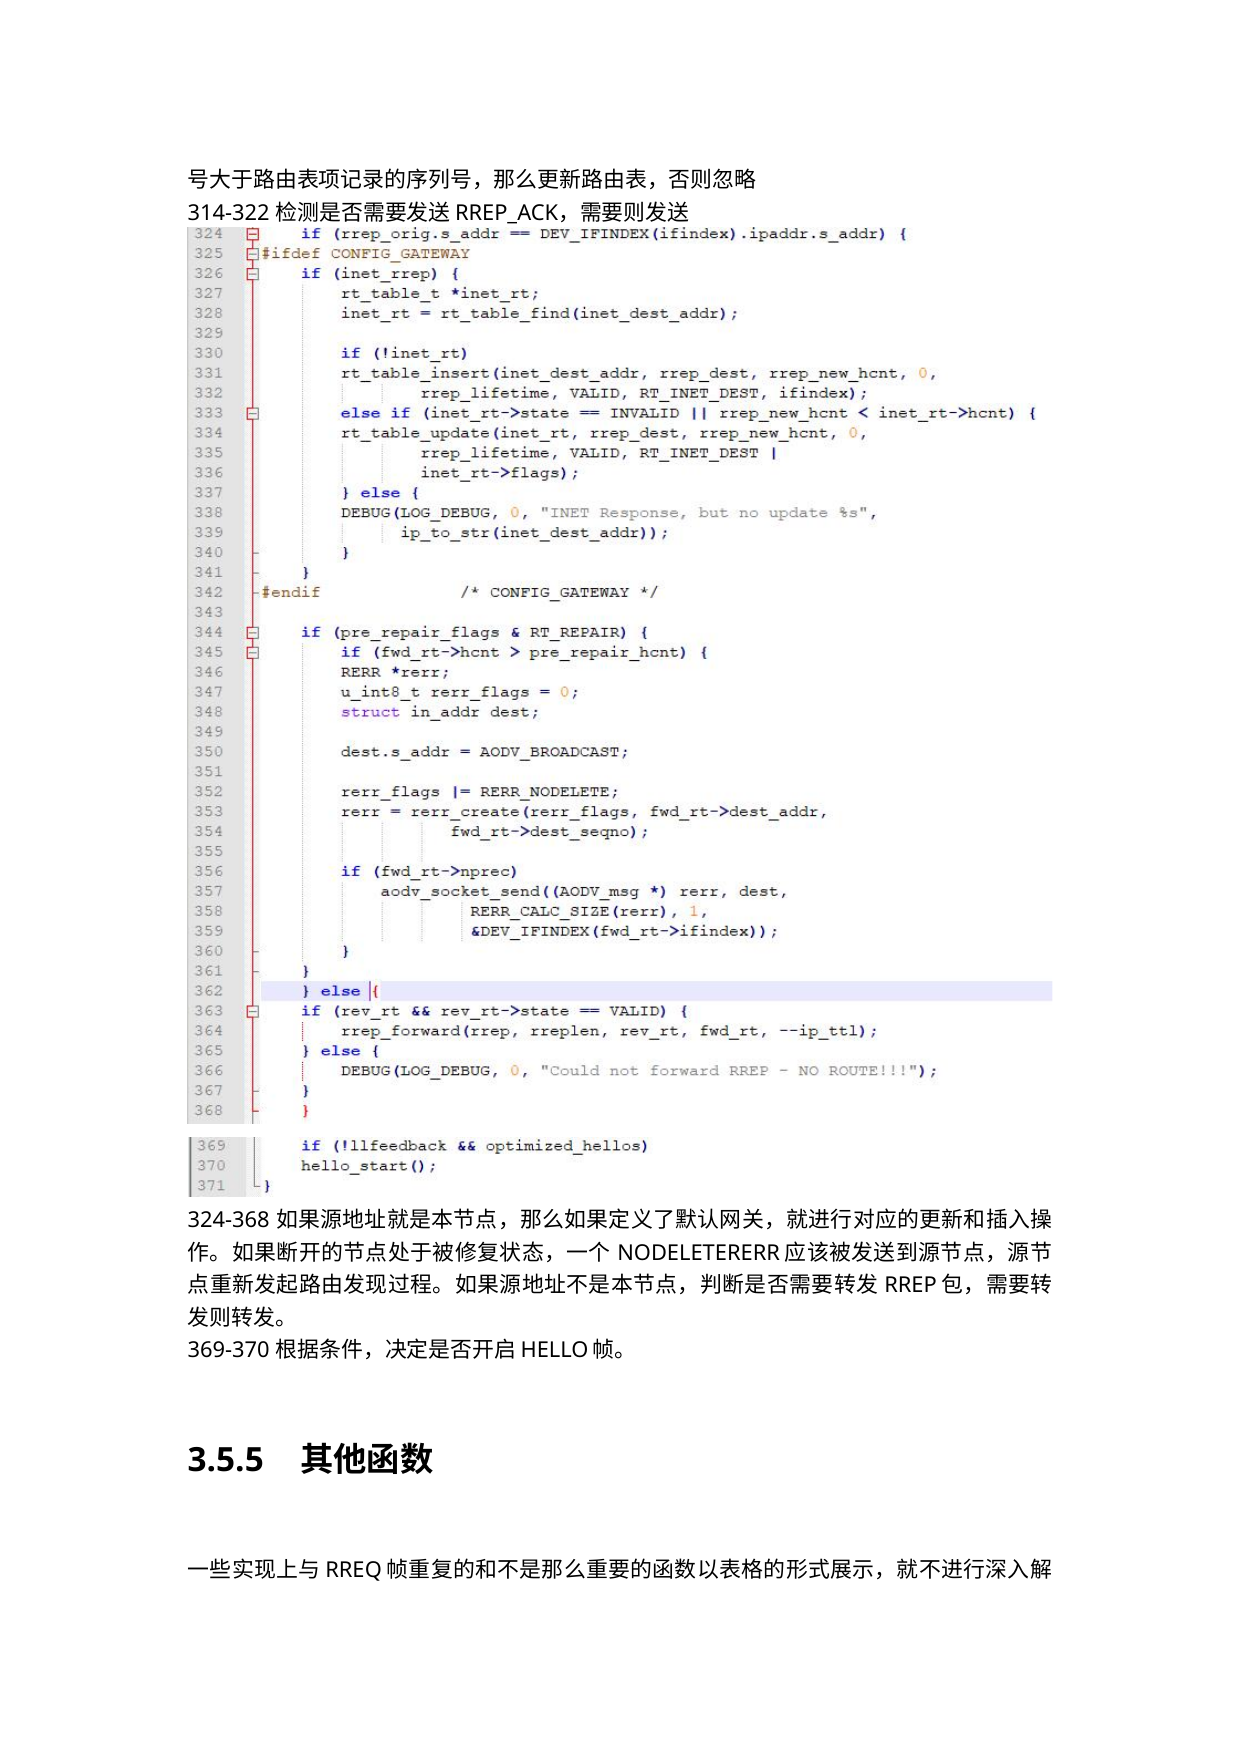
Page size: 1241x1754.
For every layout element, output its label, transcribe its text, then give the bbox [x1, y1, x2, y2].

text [187, 162, 1053, 194]
text 314-322 检测是否需要发送RREP_ACK，需要则发送 [187, 194, 1053, 227]
picture [187, 227, 1053, 1124]
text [187, 1551, 1053, 1584]
text 369-370 根据条件，决定是否开启HELLO帧。 [187, 1332, 1053, 1364]
picture [187, 1137, 657, 1197]
text 324-368 如果源地址就是本节点，那么如果定义了默认网关，就进行对应的更新和插入操作。如果断开的节点处于被修复状态，一个NODELETERERR应该被发送到源节点，源节点重新发起路由发现过程。如果源地址不是本节点，判断是否需要转发RREP包，需要转发则转发。 [187, 1202, 1053, 1332]
subtitle 其他函数 [187, 1424, 1053, 1489]
